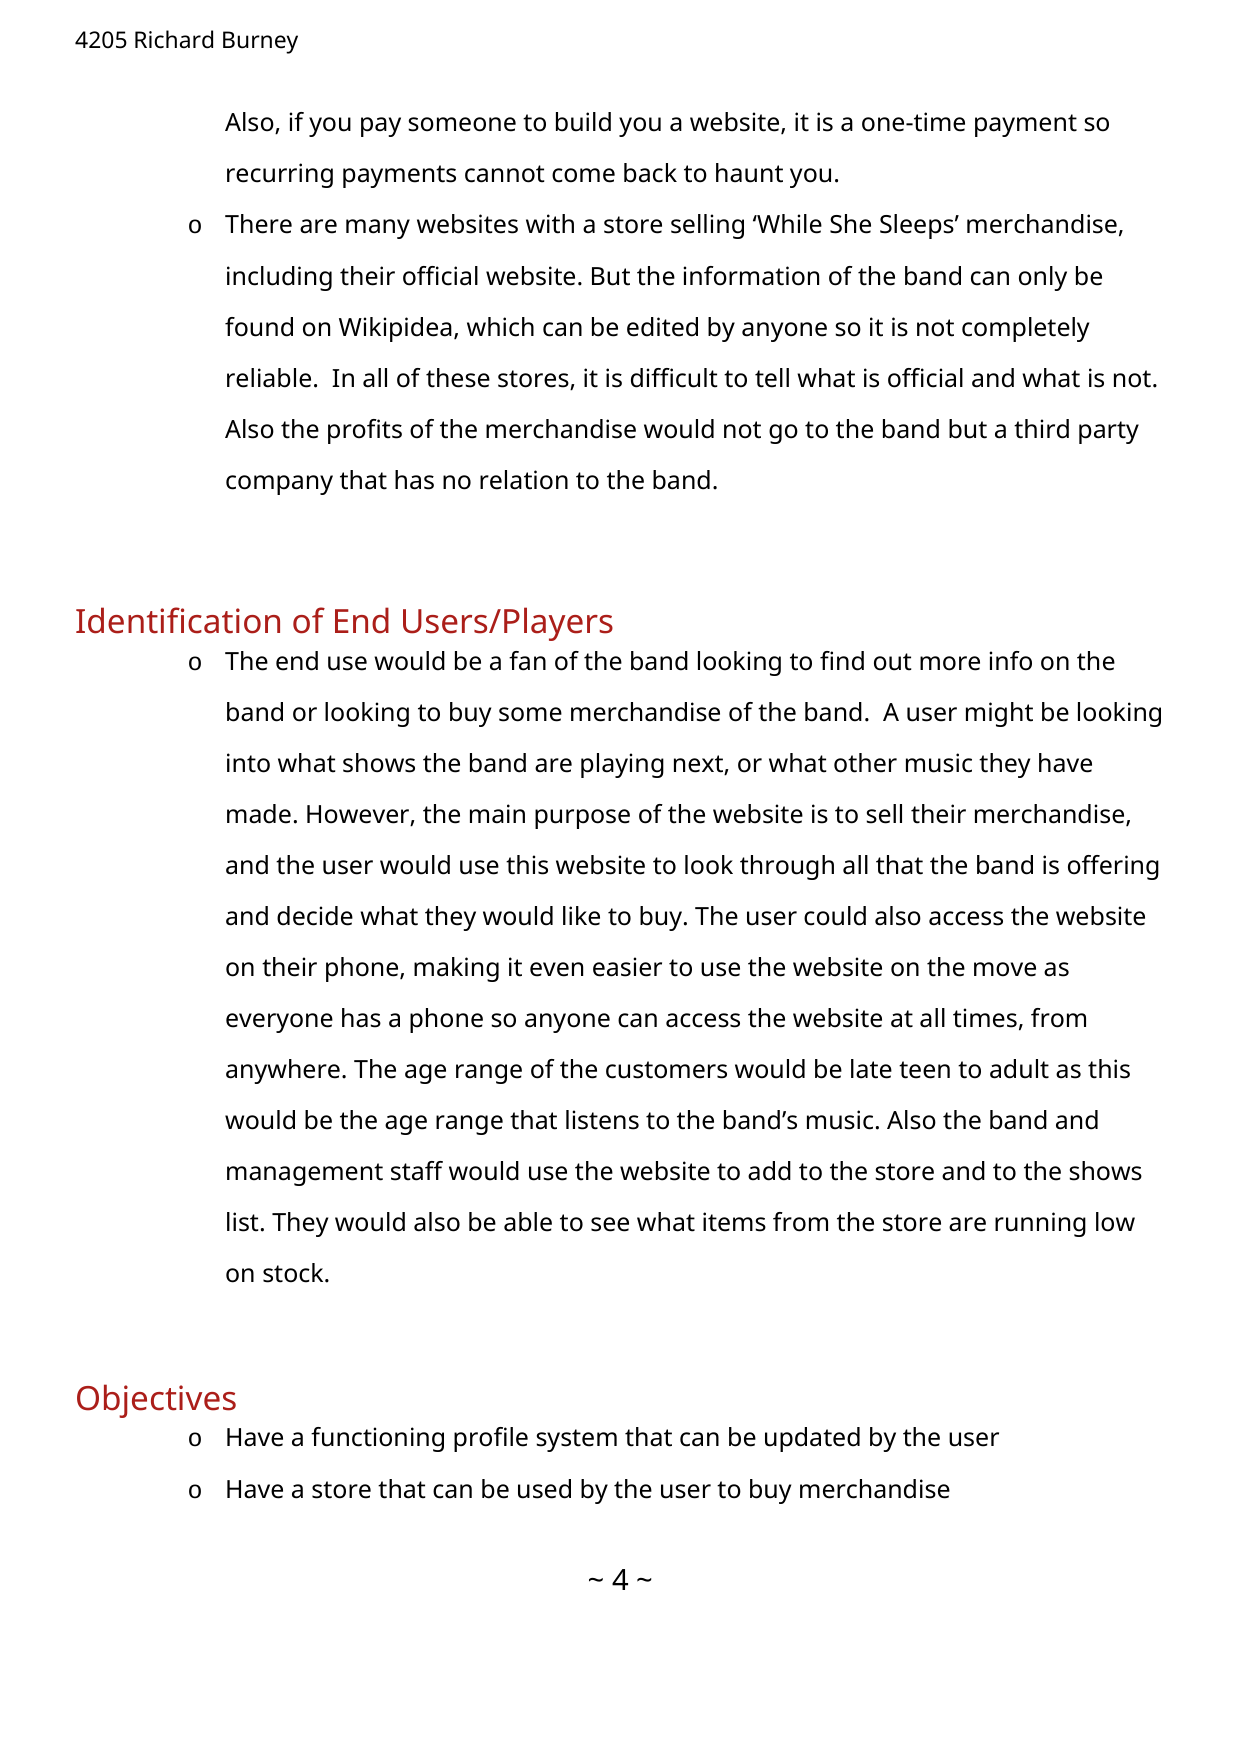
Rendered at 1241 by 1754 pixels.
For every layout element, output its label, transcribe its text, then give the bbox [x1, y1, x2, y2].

subtitle Objectives [75, 1375, 1165, 1420]
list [187, 105, 1165, 190]
list The end use would be a fan of the band looking to find out more info on the band or looking to buy some merchandise of the band. A user might be looking into what shows the band are playing next, or what other music they have made. However, the main purpose of the website is to sell their merchandise, and the user would use this website to look through all that the band is offering and decide what they would like to buy. The user could also access the website on their phone, making it even easier to use the website on the move as everyone has a phone so anyone can access the website at all times, from anywhere. The age range of the customers would be late teen to adult as this would be the age range that listens to the band’s music. Also the band and management staff would use the website to add to the store and to the shows list. They would also be able to see what items from the store are running low on stock. [187, 643, 1165, 1290]
list Have a store that can be used by the user to buy merchandise [187, 1471, 1165, 1506]
list Have a functioning profile system that can be updated by the user [187, 1420, 1165, 1454]
subtitle Identification of End Users/Players [75, 598, 1165, 643]
list There are many websites with a store selling ‘While She Sleeps’ merchandise, including their official website. But the information of the band can only be found on Wikipidea, which can be edited by anyone so it is not completely reliable. In all of these stores, it is difficult to tell what is official and what is not. Also the profits of the merchandise would not go to the band but a third party company that has no relation to the band. [187, 207, 1165, 496]
